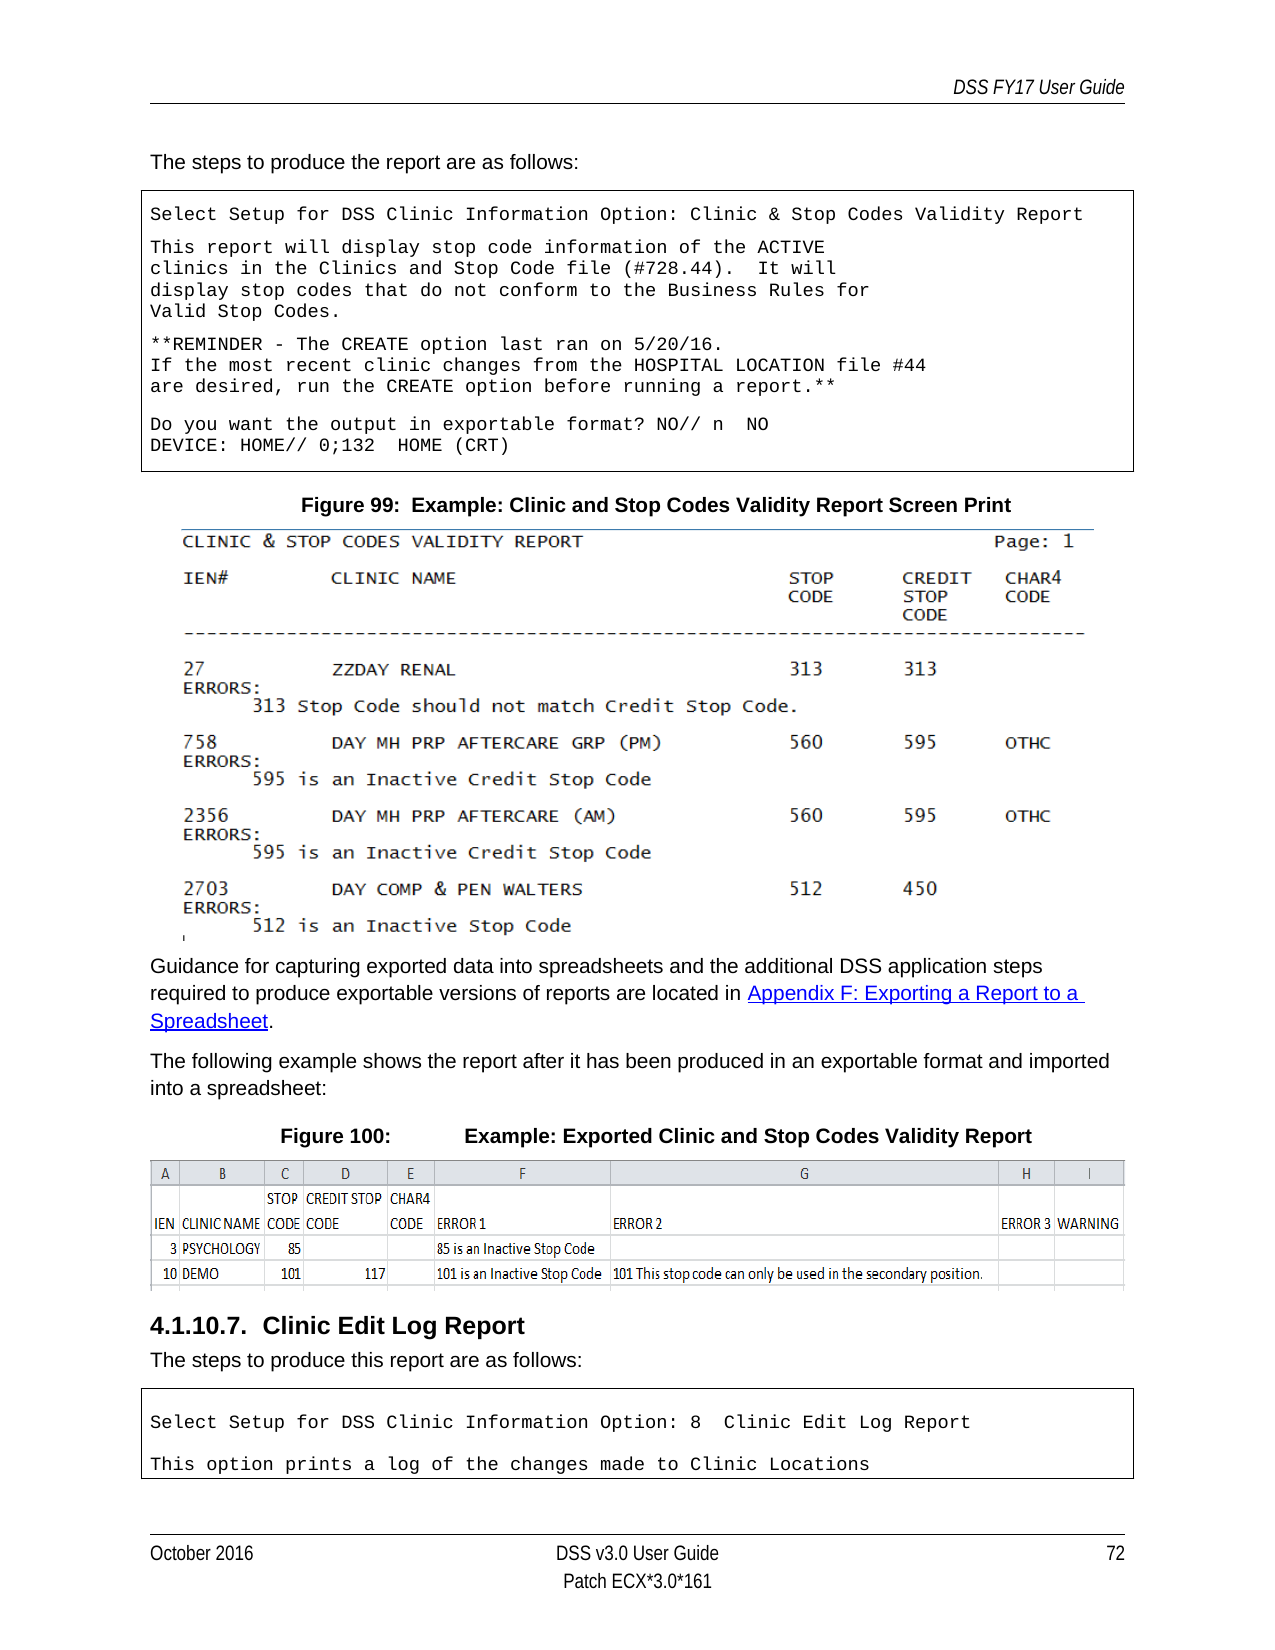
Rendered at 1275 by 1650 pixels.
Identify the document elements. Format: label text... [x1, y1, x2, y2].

text Select Setup for DSS Clinic Information Option: 8 Clinic Edit Log Report [150, 1413, 1125, 1434]
text This option prints a log of the changes made to Clinic Locations [142, 1452, 1133, 1478]
subtitle Clinic Edit Log Report [150, 1311, 1125, 1340]
text Select Setup for DSS Clinic Information Option: Clinic & Stop Codes Validity Report [150, 205, 1125, 226]
text are desired, run the CREATE option before running a report.** [150, 377, 1125, 398]
text DEVICE: HOME// 0;132 HOME (CRT) [150, 436, 1125, 457]
picture [150, 1160, 1125, 1291]
text This report will display stop code information of the ACTIVE [150, 238, 1125, 259]
text Example: Exported Clinic and Stop Codes Validity Report [187, 1124, 1125, 1148]
text Guidance for capturing exported data into spreadsheets and the additional DSS application steps required to produce exportable versions of reports are located in Appendix F: Exporting a Report to a Spreadsheet. [150, 953, 1125, 1032]
text The following example shows the report after it has been produced in an exportable format and imported into a spreadsheet: [150, 1048, 1125, 1100]
picture [181, 529, 1094, 941]
text If the most recent clinic changes from the HOSPITAL LOCATION file #44 [150, 356, 1125, 377]
text The steps to produce the report are as follows: [150, 150, 1125, 174]
text The steps to produce this report are as follows: [150, 1348, 1125, 1372]
text **REMINDER - The CREATE option last ran on 5/20/16. [150, 335, 1125, 356]
text Do you want the output in exportable format? NO// n NO [150, 415, 1125, 436]
text display stop codes that do not conform to the Business Rules for [150, 280, 1125, 302]
text Valid Stop Codes. [150, 302, 1125, 323]
text clinics in the Clinics and Stop Code file (#728.44). It will [150, 259, 1125, 280]
text Example: Clinic and Stop Codes Validity Report Screen Print [187, 493, 1125, 517]
